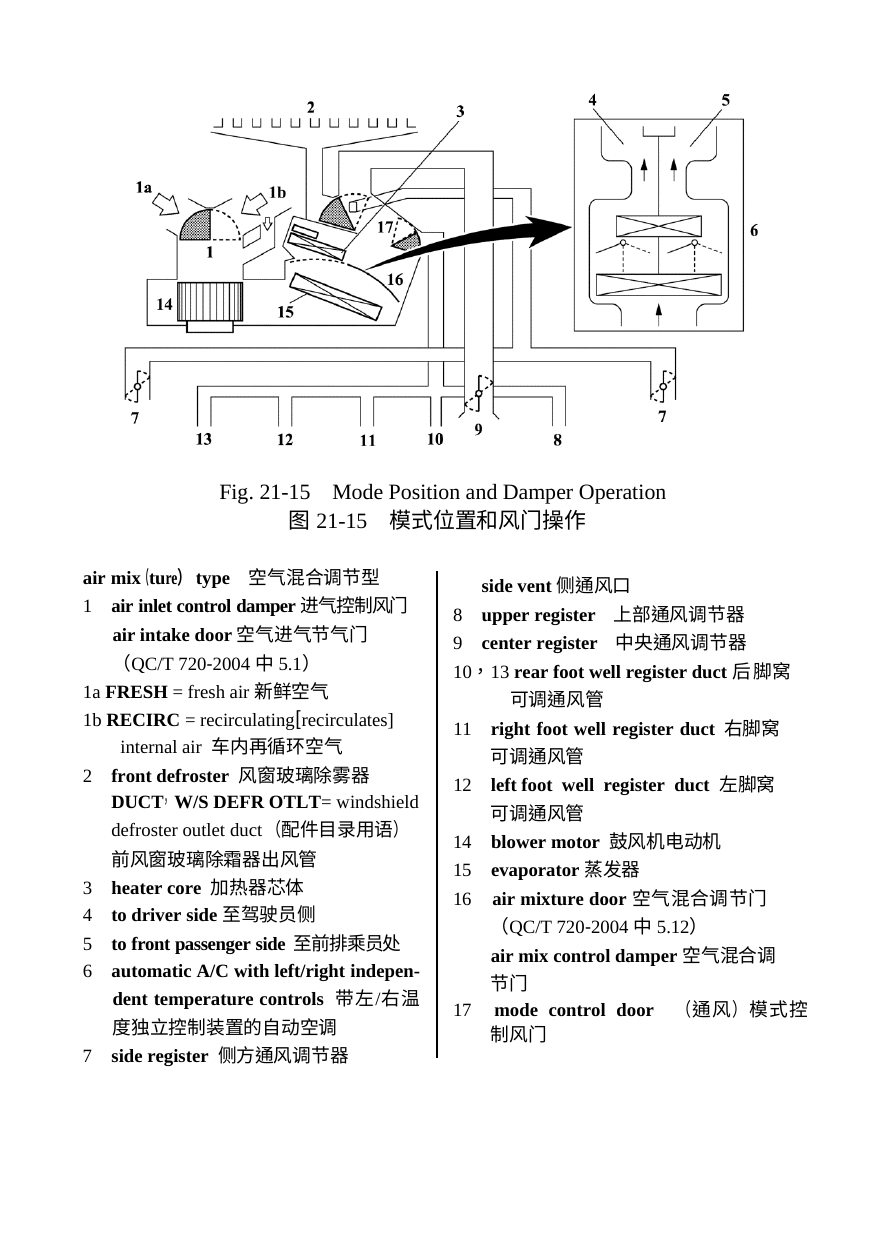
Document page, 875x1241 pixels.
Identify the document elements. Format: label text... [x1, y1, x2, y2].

list front defroster 风窗玻璃除雾器DUCT， W/S DEFR OTLT= windshield defroster outlet duct （配件目录用语）前风窗玻璃除霜器出风管 [83, 762, 420, 872]
text side vent 侧通风口 [481, 572, 834, 598]
text 10，13 rear foot well register duct 后 脚窝可调通风管 [453, 658, 792, 712]
text （QC/T 720-2004 中 5.1） [112, 650, 420, 675]
list blower motor 鼓风机电动机 [453, 829, 834, 853]
list to front passenger side 至前排乘员处 [83, 930, 420, 956]
text （QC/T 720-2004 中 5.12） [490, 913, 834, 939]
list side register 侧方通风调节器 [82, 1044, 420, 1067]
text air intake door 空气进气节气门 [112, 621, 420, 647]
list upper register 上部通风调节器 [453, 601, 834, 626]
picture [124, 93, 758, 446]
subtitle Fig. 21-15 Mode Position and Damper Operation [51, 479, 834, 504]
list right foot well register duct 右脚窝可调通风管 [453, 715, 792, 769]
text air mix control damper 空气混合调节门 [490, 942, 791, 996]
list left foot well register duct 左脚窝可调通风管 [453, 772, 792, 826]
list evaporator 蒸发器 [453, 856, 834, 882]
list heater core 加热器芯体 [83, 876, 420, 899]
text 1b RECIRC = recirculating[recirculates] internal air 车内再循环空气 [83, 705, 408, 759]
text 1a FRESH = fresh air 新鲜空气 [83, 678, 420, 704]
list automatic A/C with left/right indepen- dent temperature controls 带左/右温度独立控制装置的自动空调 [83, 960, 420, 1040]
list center register 中央通风调节器 [453, 630, 834, 655]
list air mixture door 空气混合调节门 [453, 885, 834, 910]
list to driver side 至驾驶员侧 [83, 902, 420, 927]
text 制风门 [491, 1021, 834, 1047]
list air inlet control damper 进气控制风门 [83, 593, 420, 618]
text 图 21-15 模式位置和风门操作 [48, 505, 827, 534]
list mode control door （通风）模式控 [453, 999, 834, 1021]
text air mix（ture） type 空气混合调节型 [83, 564, 420, 589]
